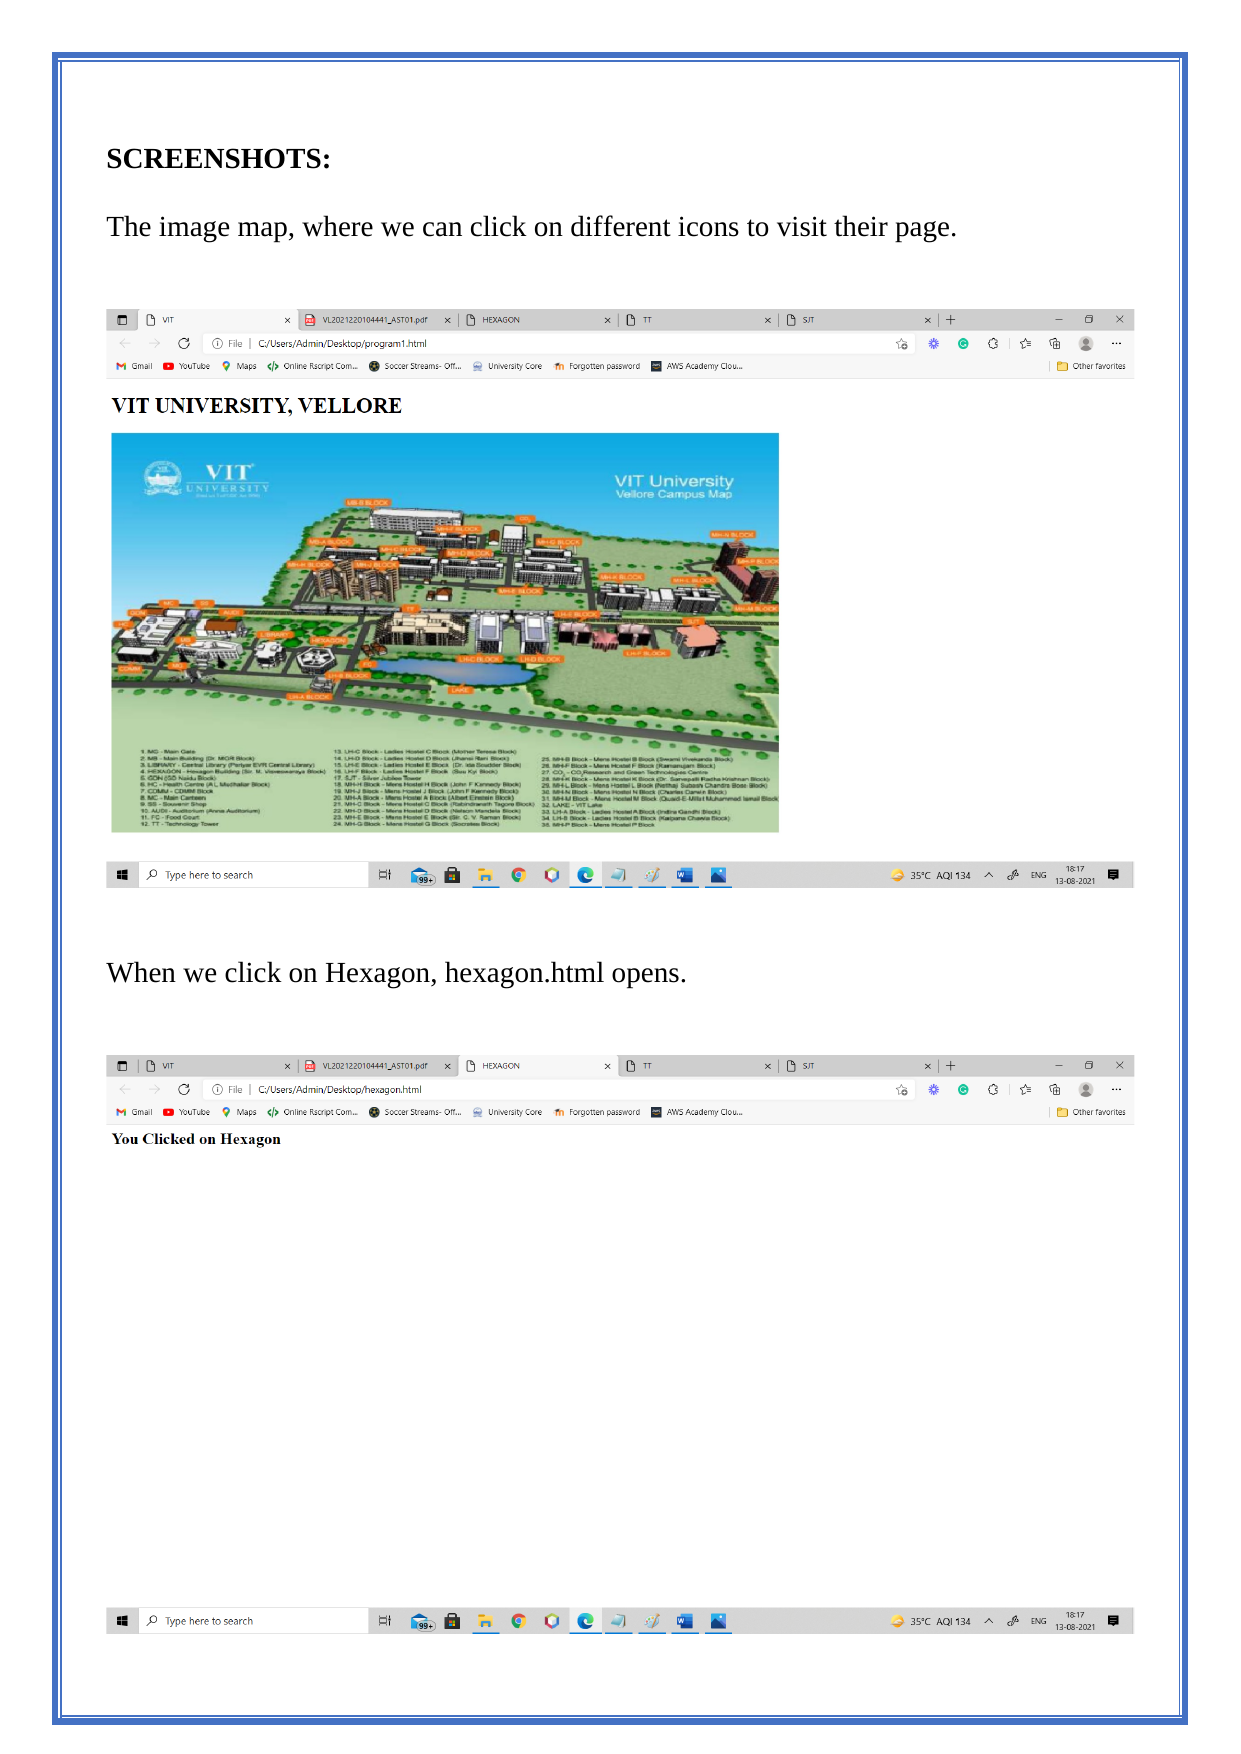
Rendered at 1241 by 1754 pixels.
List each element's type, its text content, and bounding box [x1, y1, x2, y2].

text SCREENSHOTS: [106, 142, 1134, 175]
text The image map, where we can click on different icons to visit their page. [106, 209, 1134, 242]
picture [106, 1055, 1135, 1634]
picture [106, 309, 1135, 888]
text When we click on Hexagon, hexagon.html opens. [106, 955, 1134, 988]
